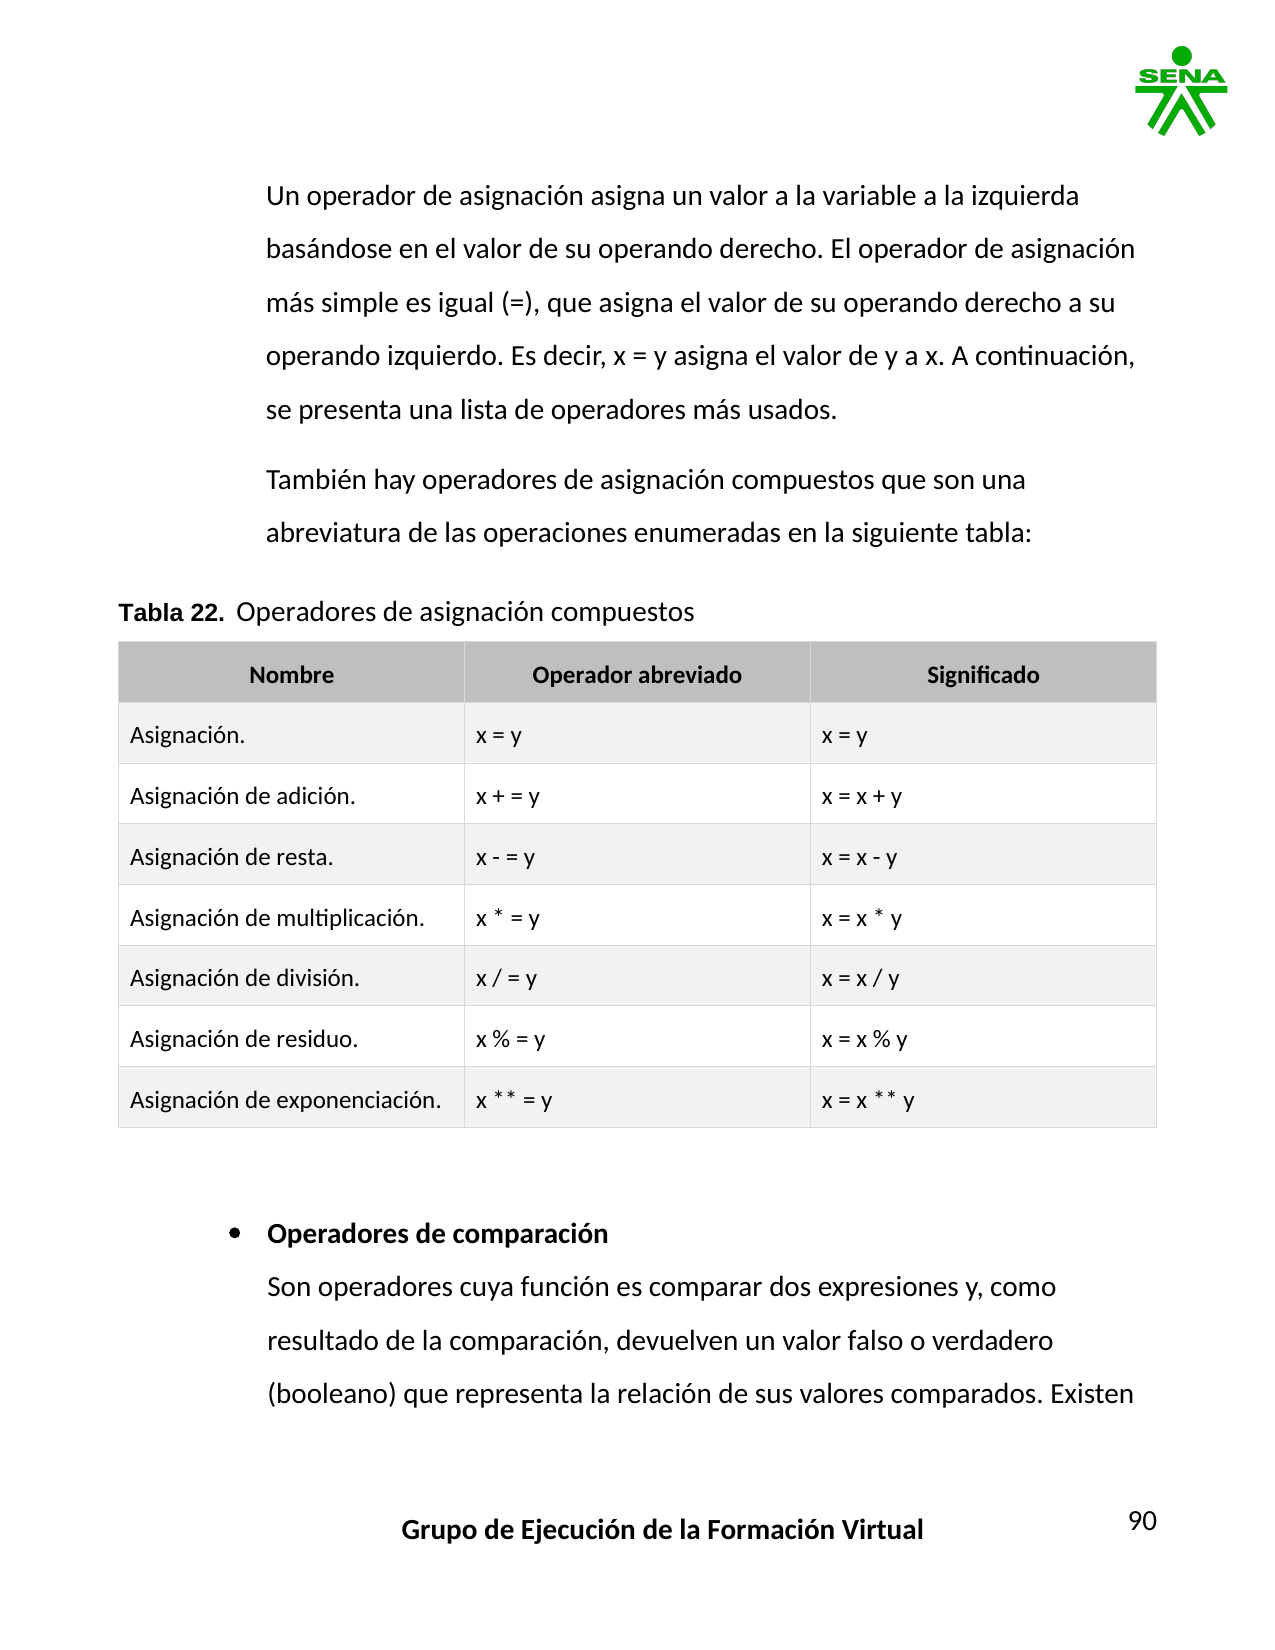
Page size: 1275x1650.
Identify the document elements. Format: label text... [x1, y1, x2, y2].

table_cell x = y [811, 703, 1156, 762]
picture [1135, 46, 1228, 136]
table_cell x = x / y [811, 946, 1156, 1005]
table_cell Asignación de adición. [119, 764, 464, 823]
table_cell Asignación de residuo. [119, 1006, 464, 1066]
table_cell x = x * y [811, 885, 1156, 945]
table_cell x - = y [465, 824, 810, 884]
table_header Significado [811, 642, 1156, 702]
table_cell x + = y [465, 764, 810, 823]
table_header Nombre [119, 642, 464, 702]
table_cell x / = y [465, 946, 810, 1005]
text Operadores de asignación compuestos [118, 593, 1157, 628]
table_cell Asignación de división. [119, 946, 464, 1005]
table_cell x = x + y [811, 764, 1156, 823]
table_cell x = x ** y [811, 1067, 1156, 1127]
list Operadores de comparación [229, 1215, 1157, 1250]
table_cell x = x - y [811, 824, 1156, 884]
table_cell x % = y [465, 1006, 810, 1066]
table_cell x ** = y [465, 1067, 810, 1127]
table_cell Asignación de multiplicación. [119, 885, 464, 945]
table_cell x = x % y [811, 1006, 1156, 1066]
text Un operador de asignación asigna un valor a la variable a la izquierda basándose en el valor de su operando derecho. El operador de asignación más simple es igual (=), que asigna el valor de su operando derecho a su operando izquierdo. Es decir, x = y asigna el valor de y a x. A continuación, se presenta una lista de operadores más usados. [266, 177, 1157, 427]
text También hay operadores de asignación compuestos que son una abreviatura de las operaciones enumeradas en la siguiente tabla: [266, 461, 1157, 550]
table_cell x = y [465, 703, 810, 762]
table_cell x * = y [465, 885, 810, 945]
table_cell Asignación. [119, 703, 464, 762]
table_header Operador abreviado [465, 642, 810, 702]
table_cell Asignación de exponenciación. [119, 1067, 464, 1127]
table_cell Asignación de resta. [119, 824, 464, 884]
